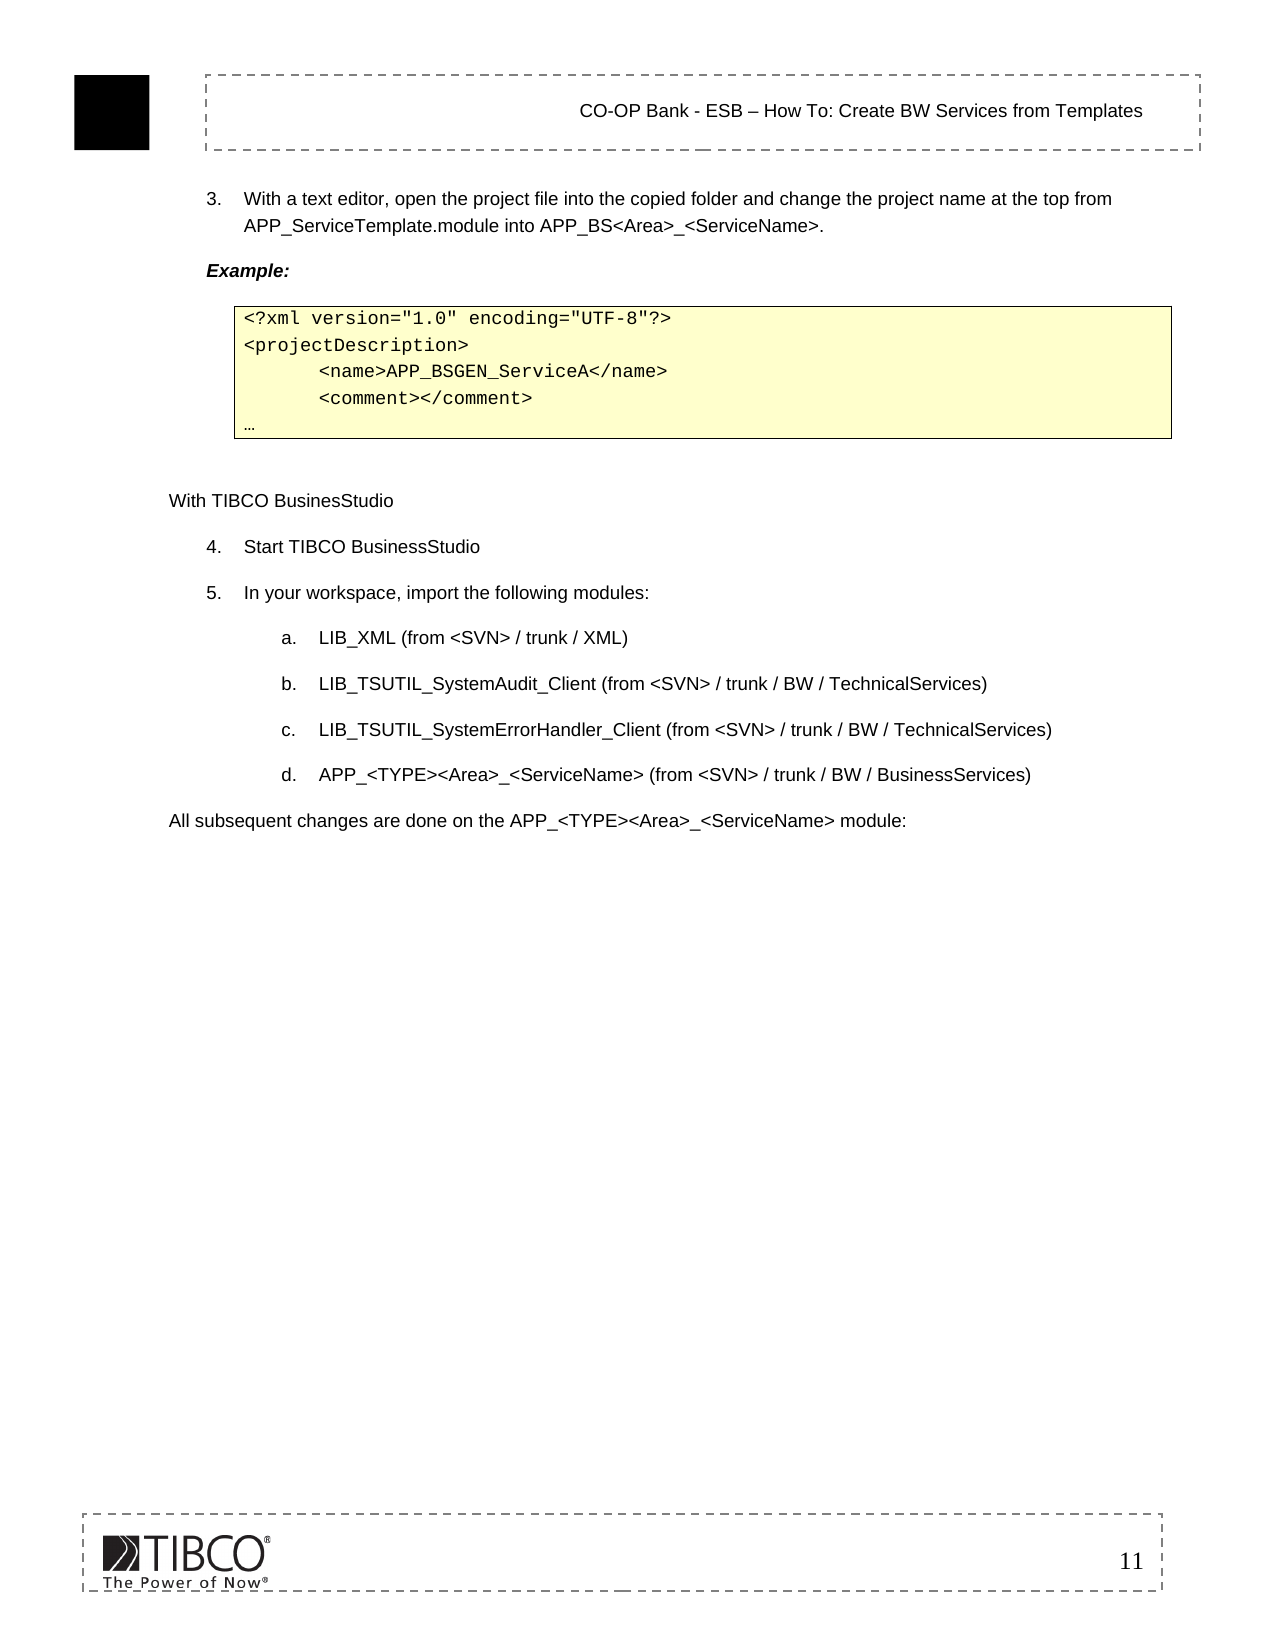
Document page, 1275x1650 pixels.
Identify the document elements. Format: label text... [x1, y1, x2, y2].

text <?xml version="1.0" encoding="UTF-8"?> [235, 307, 1171, 330]
text <projectDescription> [235, 332, 1171, 357]
list LIB_TSUTIL_SystemErrorHandler_Client (from <SVN> / trunk / BW / TechnicalServices) [281, 718, 1162, 740]
text … [235, 412, 1171, 438]
list LIB_TSUTIL_SystemAudit_Client (from <SVN> / trunk / BW / TechnicalServices) [281, 673, 1162, 694]
text <comment></comment> [235, 385, 1171, 410]
list In your workspace, import the following modules: [206, 582, 1162, 603]
text With TIBCO BusinesStudio [169, 490, 1162, 512]
picture [103, 1535, 271, 1588]
list LIB_XML (from <SVN> / trunk / XML) [281, 627, 1162, 649]
text All subsequent changes are done on the APP_<TYPE><Area>_<ServiceName> module: [169, 810, 1162, 831]
text Example: [206, 260, 1162, 282]
text <name>APP_BSGEN_ServiceA</name> [235, 359, 1171, 383]
list With a text editor, open the project file into the copied folder and change the project name at the top from APP_ServiceTemplate.module into APP_BS<Area>_<ServiceName>. [206, 187, 1162, 236]
list Start TIBCO BusinessStudio [206, 536, 1162, 557]
list APP_<TYPE><Area>_<ServiceName> (from <SVN> / trunk / BW / BusinessServices) [281, 764, 1162, 786]
